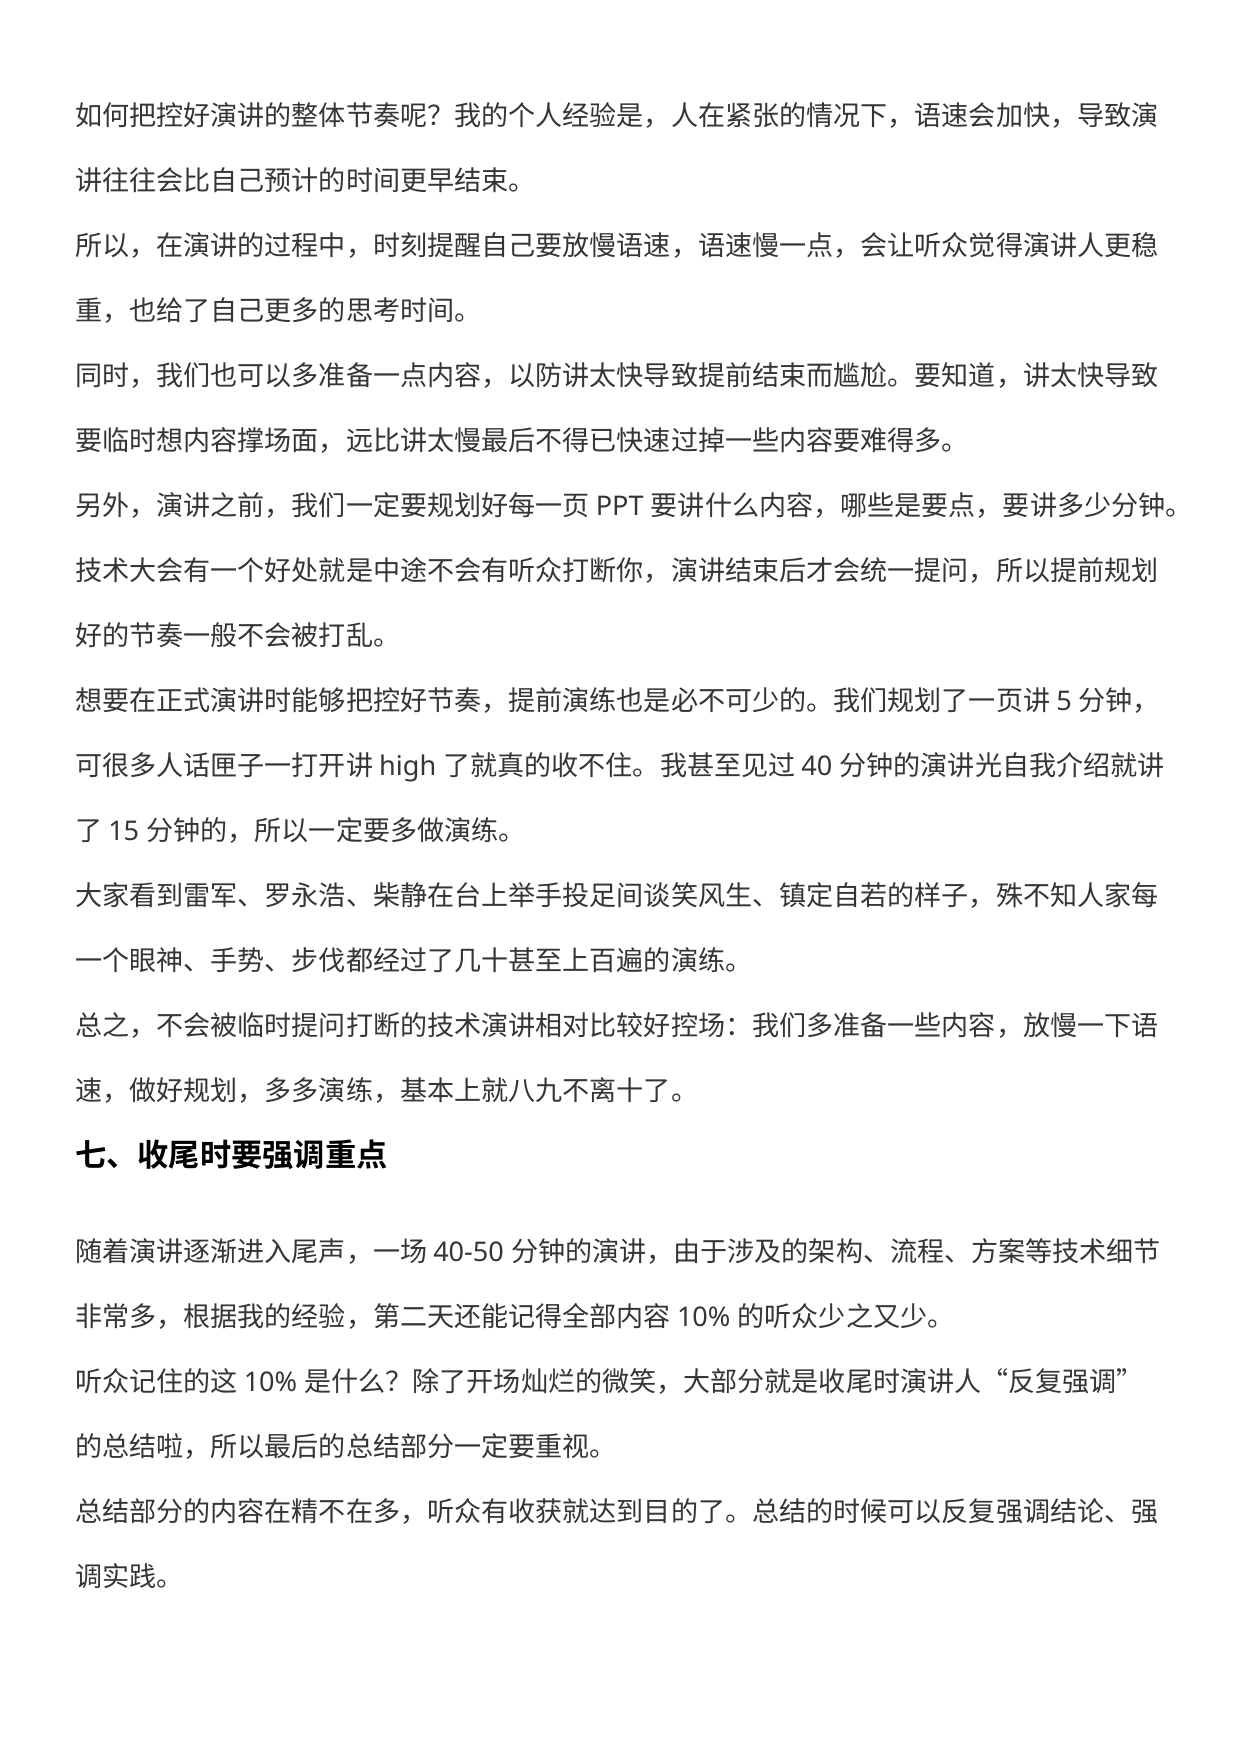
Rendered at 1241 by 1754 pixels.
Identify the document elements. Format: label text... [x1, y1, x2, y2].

text 听众记住的这 10% 是什么？除了开场灿烂的微笑，大部分就是收尾时演讲人“反复强调”的总结啦，所以最后的总结部分一定要重视。 [75, 1347, 1165, 1477]
text 所以，在演讲的过程中，时刻提醒自己要放慢语速，语速慢一点，会让听众觉得演讲人更稳重，也给了自己更多的思考时间。 [75, 211, 1165, 341]
text 随着演讲逐渐进入尾声，一场 40-50 分钟的演讲，由于涉及的架构、流程、方案等技术细节非常多，根据我的经验，第二天还能记得全部内容 10% 的听众少之又少。 [75, 1217, 1165, 1347]
text 大家看到雷军、罗永浩、柴静在台上举手投足间谈笑风生、镇定自若的样子，殊不知人家每一个眼神、手势、步伐都经过了几十甚至上百遍的演练。 [75, 861, 1165, 991]
text 想要在正式演讲时能够把控好节奏，提前演练也是必不可少的。我们规划了一页讲 5 分钟，可很多人话匣子一打开讲 high 了就真的收不住。我甚至见过 40 分钟的演讲光自我介绍就讲了 15 分钟的，所以一定要多做演练。 [75, 666, 1165, 861]
text 如何把控好演讲的整体节奏呢？我的个人经验是，人在紧张的情况下，语速会加快，导致演讲往往会比自己预计的时间更早结束。 [75, 81, 1165, 211]
text 总之，不会被临时提问打断的技术演讲相对比较好控场：我们多准备一些内容，放慢一下语速，做好规划，多多演练，基本上就八九不离十了。 [75, 991, 1165, 1121]
text 另外，演讲之前，我们一定要规划好每一页 PPT 要讲什么内容，哪些是要点，要讲多少分钟。 [75, 471, 1165, 536]
text 同时，我们也可以多准备一点内容，以防讲太快导致提前结束而尴尬。要知道，讲太快导致要临时想内容撑场面，远比讲太慢最后不得已快速过掉一些内容要难得多。 [75, 341, 1165, 471]
text 七、收尾时要强调重点 [75, 1121, 1165, 1186]
text 技术大会有一个好处就是中途不会有听众打断你，演讲结束后才会统一提问，所以提前规划好的节奏一般不会被打乱。 [75, 536, 1165, 666]
text 总结部分的内容在精不在多，听众有收获就达到目的了。总结的时候可以反复强调结论、强调实践。 [75, 1477, 1165, 1607]
